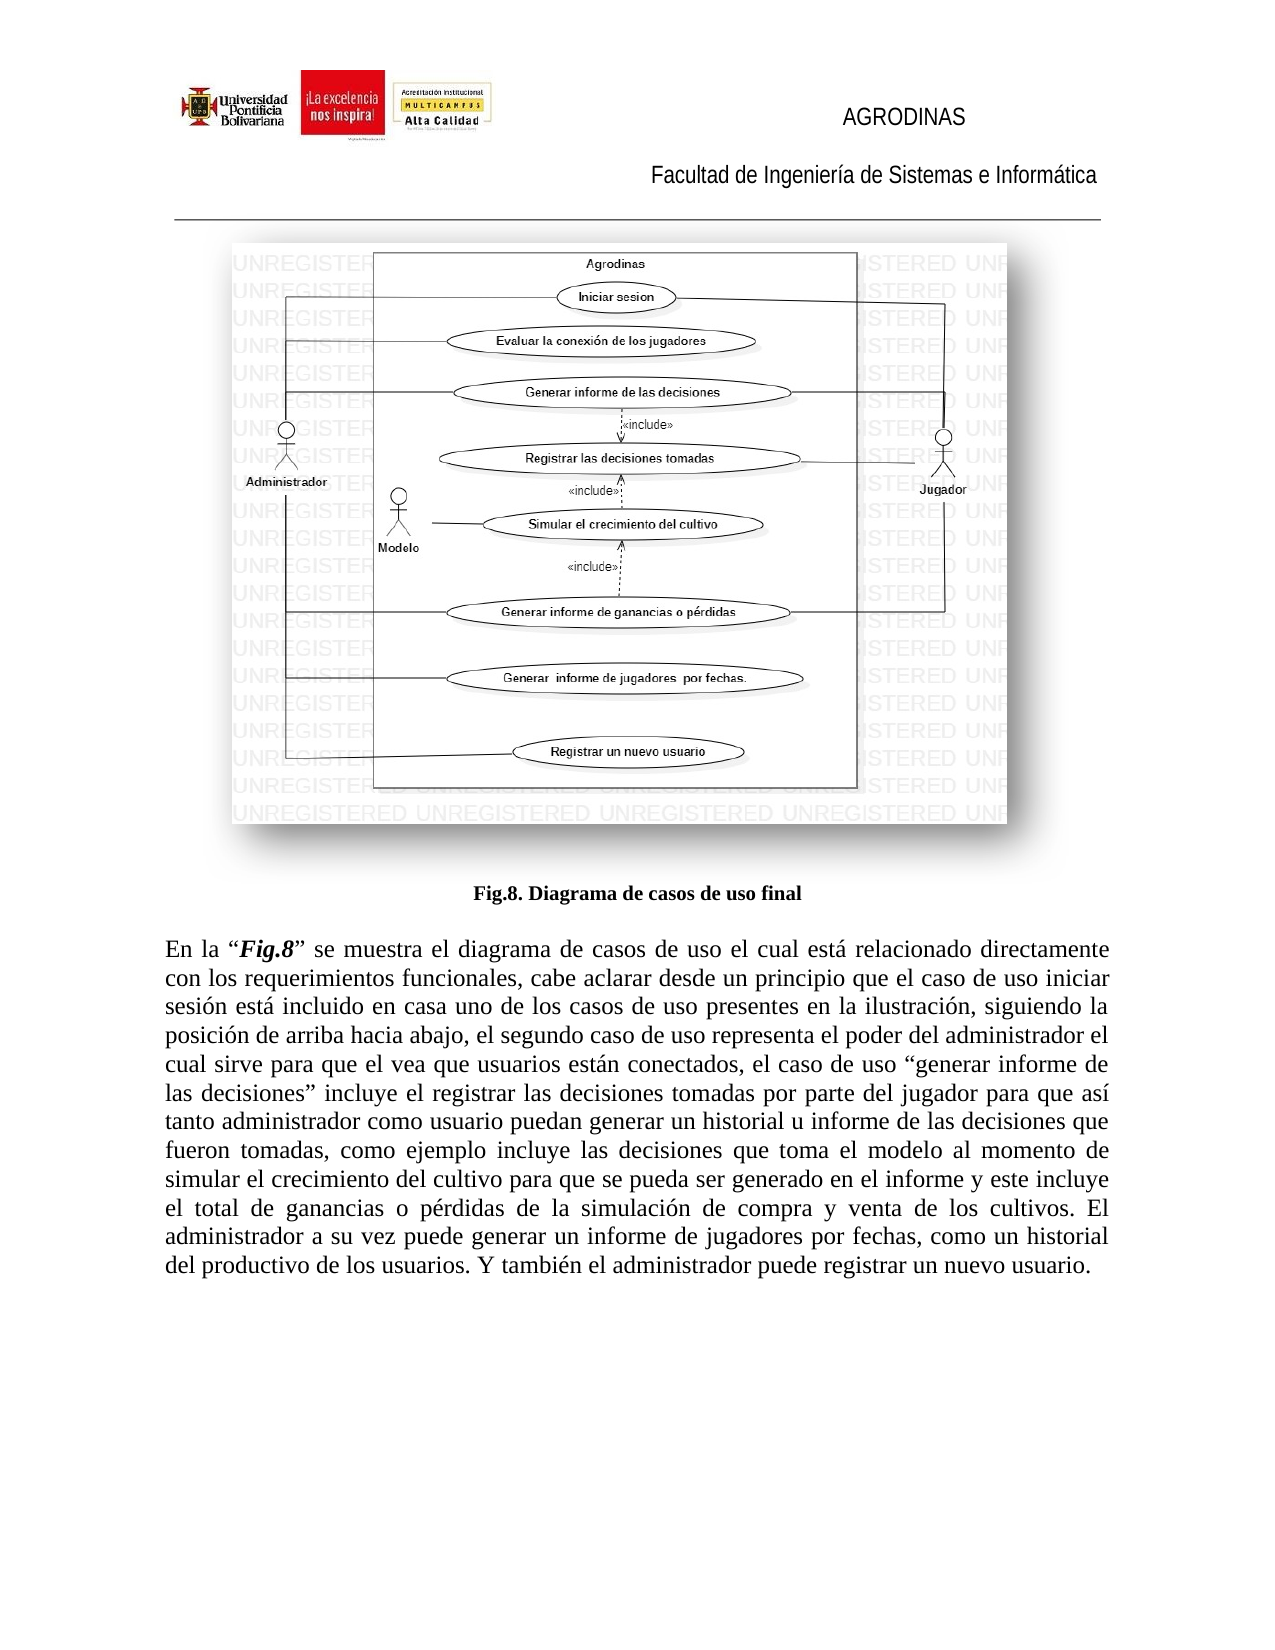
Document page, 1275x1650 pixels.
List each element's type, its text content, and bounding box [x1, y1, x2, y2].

text En la “Fig.8” se muestra el diagrama de casos de uso el cual está relacionado directamente con los requerimientos funcionales, cabe aclarar desde un principio que el caso de uso iniciar sesión está incluido en casa uno de los casos de uso presentes en la ilustración, siguiendo la posición de arriba hacia abajo, el segundo caso de uso representa el poder del administrador el cual sirve para que el vea que usuarios están conectados, el caso de uso “generar informe de las decisiones” incluye el registrar las decisiones tomadas por parte del jugador para que así tanto administrador como usuario puedan generar un historial u informe de las decisiones que fueron tomadas, como ejemplo incluye las decisiones que toma el modelo al momento de simular el crecimiento del cultivo para que se pueda ser generado en el informe y este incluye el total de ganancias o pérdidas de la simulación de compra y venta de los cultivos. El administrador a su vez puede generar un informe de jugadores por fechas, como un historial del productivo de los usuarios. Y también el administrador puede registrar un nuevo usuario. [165, 934, 1110, 1279]
picture [172, 70, 497, 147]
picture [232, 243, 1007, 824]
text Fig.8. Diagrama de casos de uso final [165, 881, 1110, 905]
